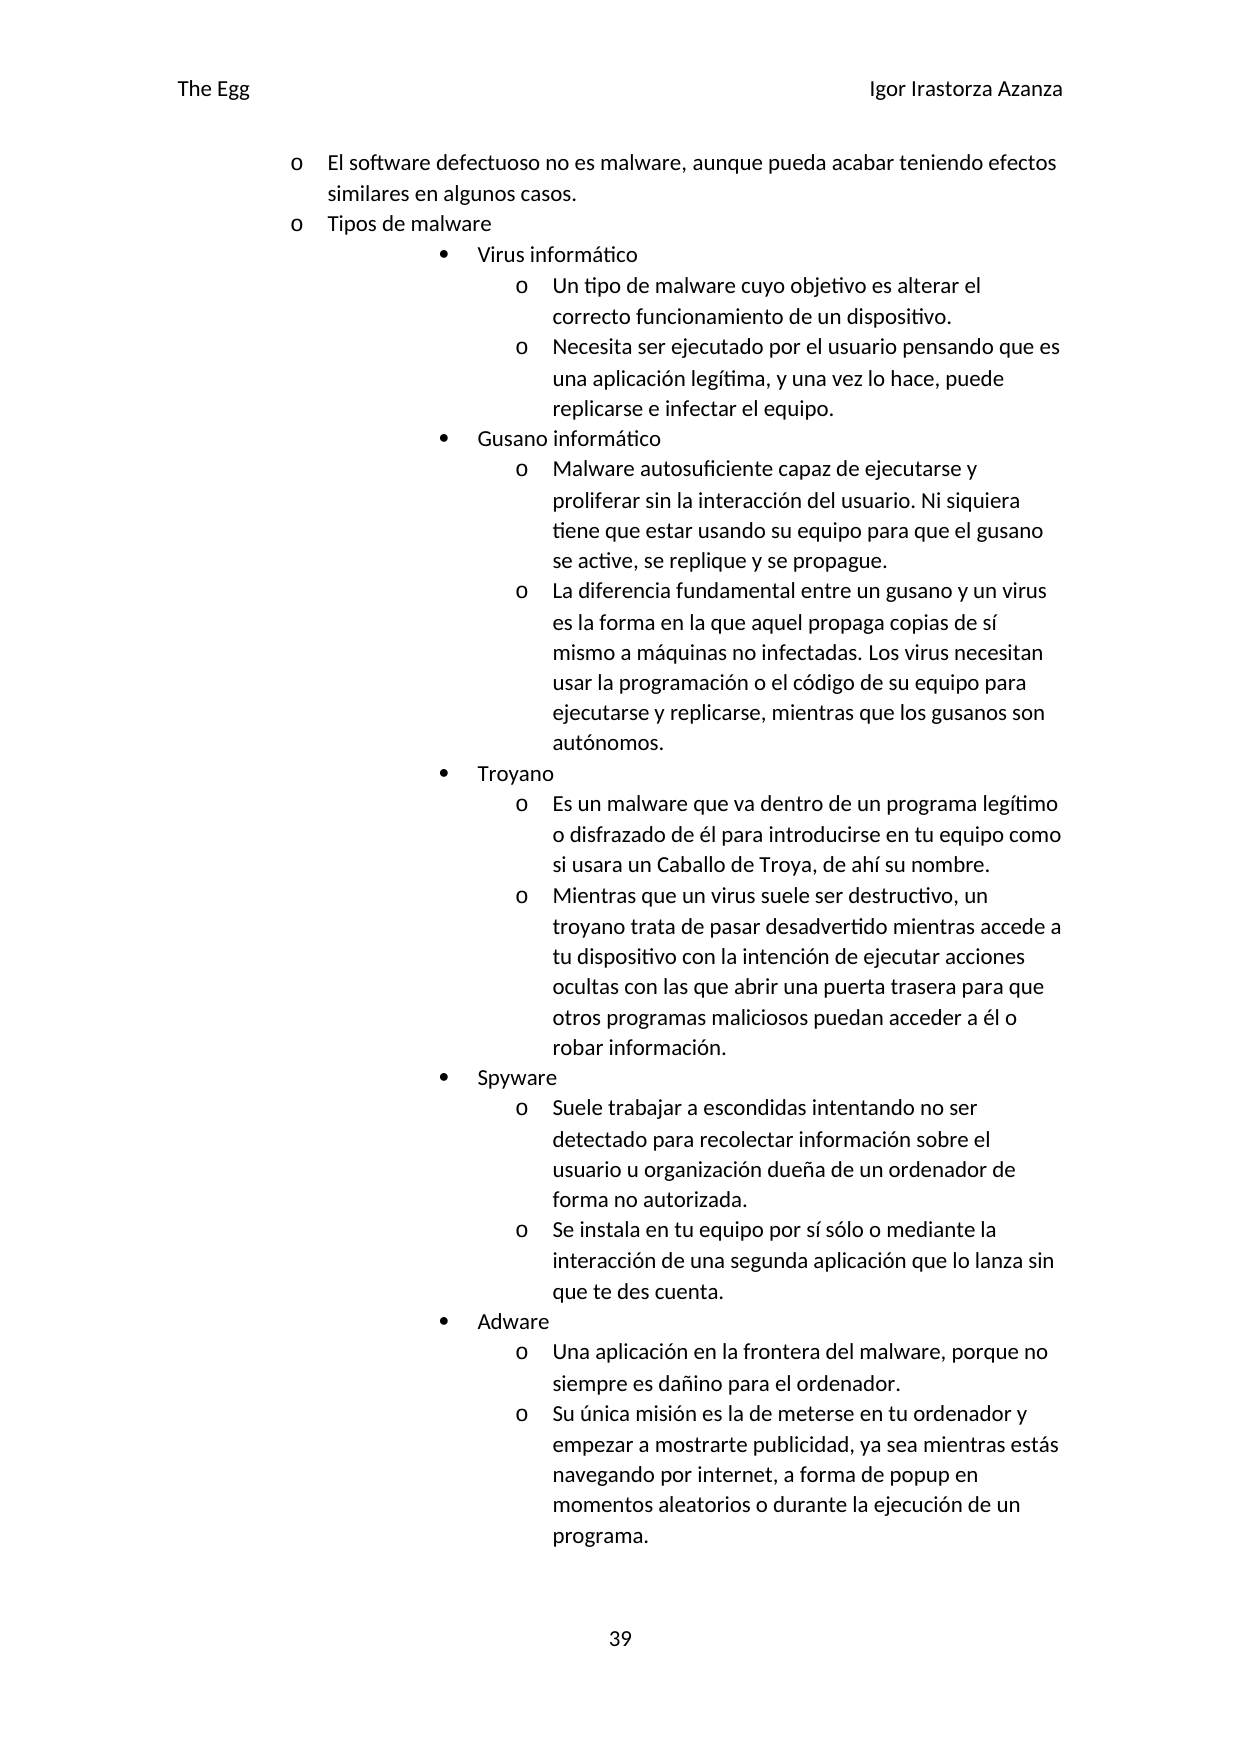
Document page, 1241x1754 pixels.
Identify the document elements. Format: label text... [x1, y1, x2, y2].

list La diferencia fundamental entre un gusano y un virus es la forma en la que aquel propaga copias de sí mismo a máquinas no infectadas. Los virus necesitan usar la programación o el código de su equipo para ejecutarse y replicarse, mientras que los gusanos son autónomos. [515, 576, 1063, 757]
list Una aplicación en la frontera del malware, porque no siempre es dañino para el ordenador. [515, 1337, 1063, 1397]
list Se instala en tu equipo por sí sólo o mediante la interacción de una segunda aplicación que lo lanza sin que te des cuenta. [515, 1215, 1063, 1305]
list Adware [440, 1307, 1063, 1335]
list Tipos de malware [290, 209, 1063, 238]
list Malware autosuficiente capaz de ejecutarse y proliferar sin la interacción del usuario. Ni siquiera tiene que estar usando su equipo para que el gusano se active, se replique y se propague. [515, 454, 1063, 574]
list Necesita ser ejecutado por el usuario pensando que es una aplicación legítima, y una vez lo hace, puede replicarse e infectar el equipo. [515, 332, 1063, 422]
list Mientras que un virus suele ser destructivo, un troyano trata de pasar desadvertido mientras accede a tu dispositivo con la intención de ejecutar acciones ocultas con las que abrir una puerta trasera para que otros programas maliciosos puedan acceder a él o robar información. [515, 881, 1063, 1061]
list Troyano [440, 759, 1063, 787]
list Gusano informático [440, 424, 1063, 452]
list El software defectuoso no es malware, aunque pueda acabar teniendo efectos similares en algunos casos. [290, 148, 1063, 207]
list Un tipo de malware cuyo objetivo es alterar el correcto funcionamiento de un dispositivo. [515, 271, 1063, 330]
list Spyware [440, 1063, 1063, 1091]
list Virus informático [440, 241, 1063, 269]
list Suele trabajar a escondidas intentando no ser detectado para recolectar información sobre el usuario u organización dueña de un ordenador de forma no autorizada. [515, 1093, 1063, 1213]
list Es un malware que va dentro de un programa legítimo o disfrazado de él para introducirse en tu equipo como si usara un Caballo de Troya, de ahí su nombre. [515, 789, 1063, 878]
list Su única misión es la de meterse en tu ordenador y empezar a mostrarte publicidad, ya sea mientras estás navegando por internet, a forma de popup en momentos aleatorios o durante la ejecución de un programa. [515, 1399, 1063, 1549]
